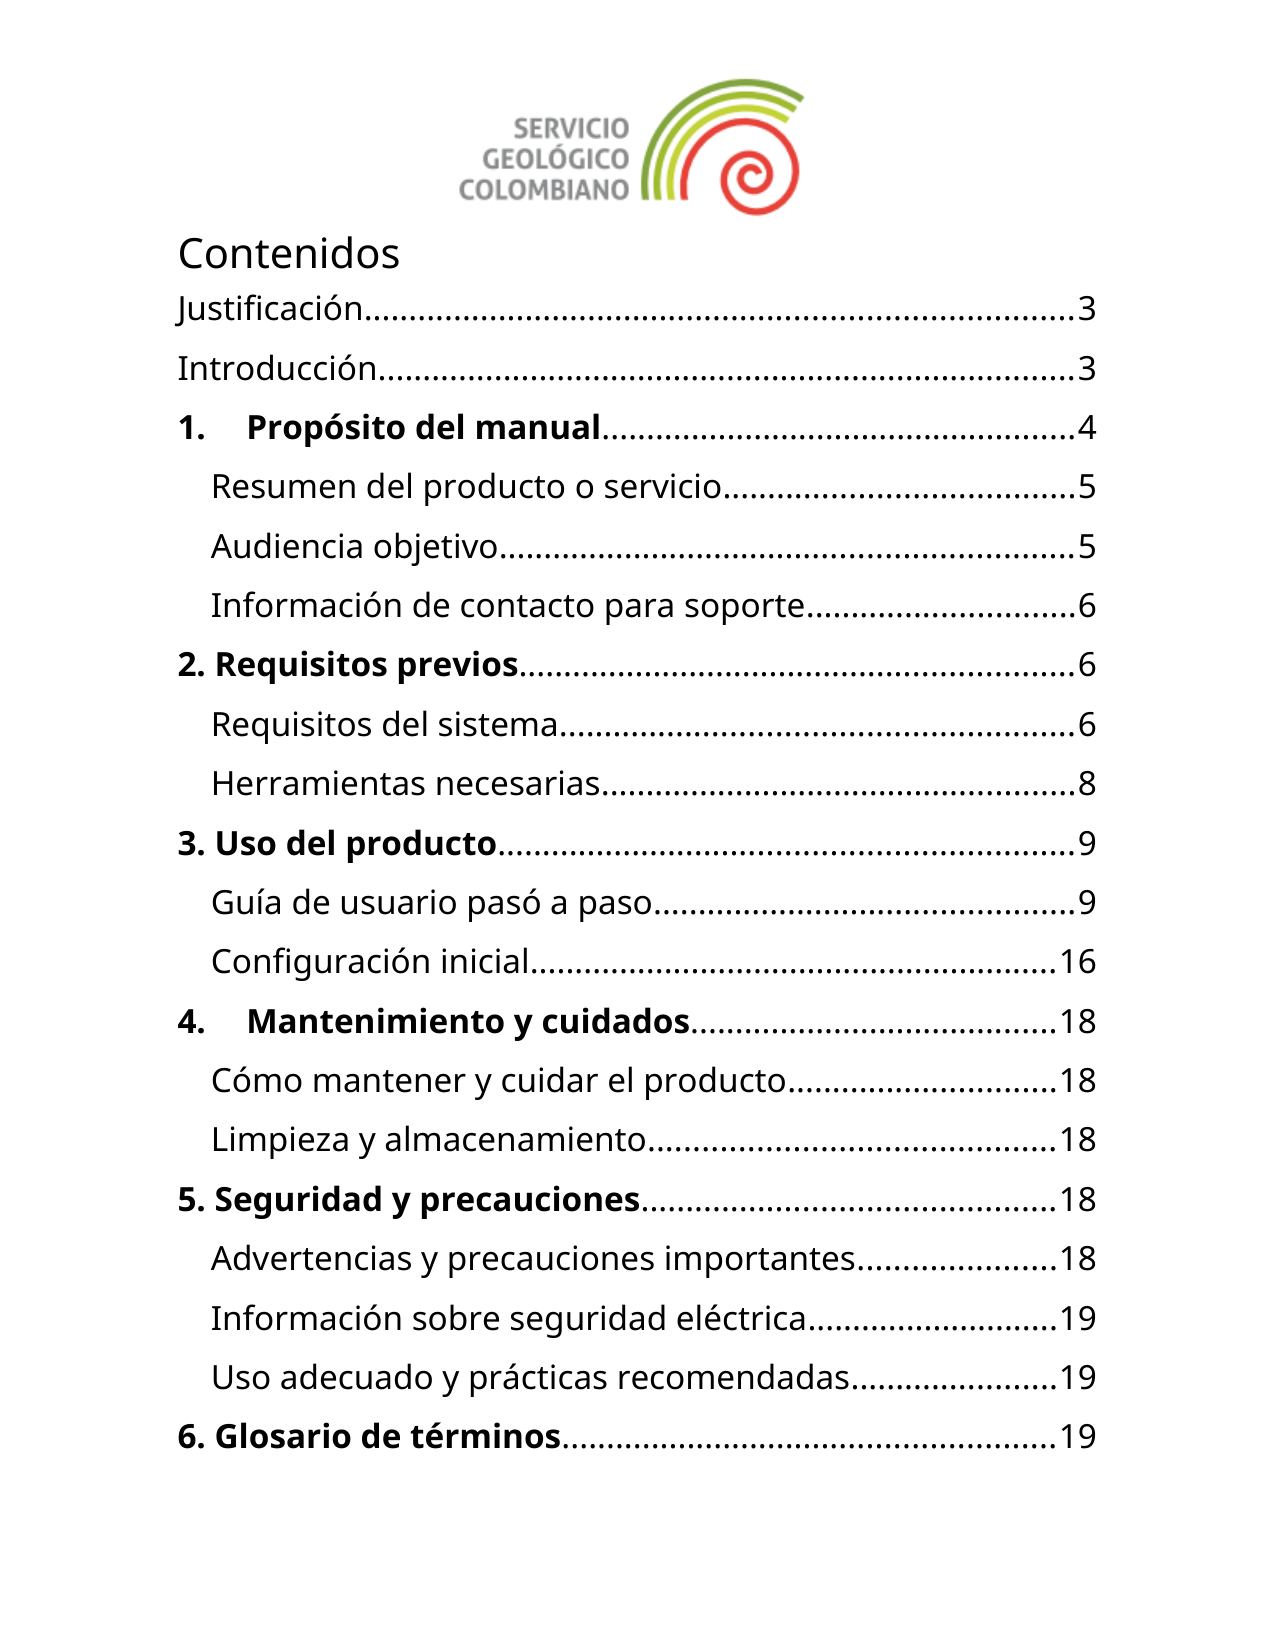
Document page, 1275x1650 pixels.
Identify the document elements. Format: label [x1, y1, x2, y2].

picture [452, 73, 823, 224]
